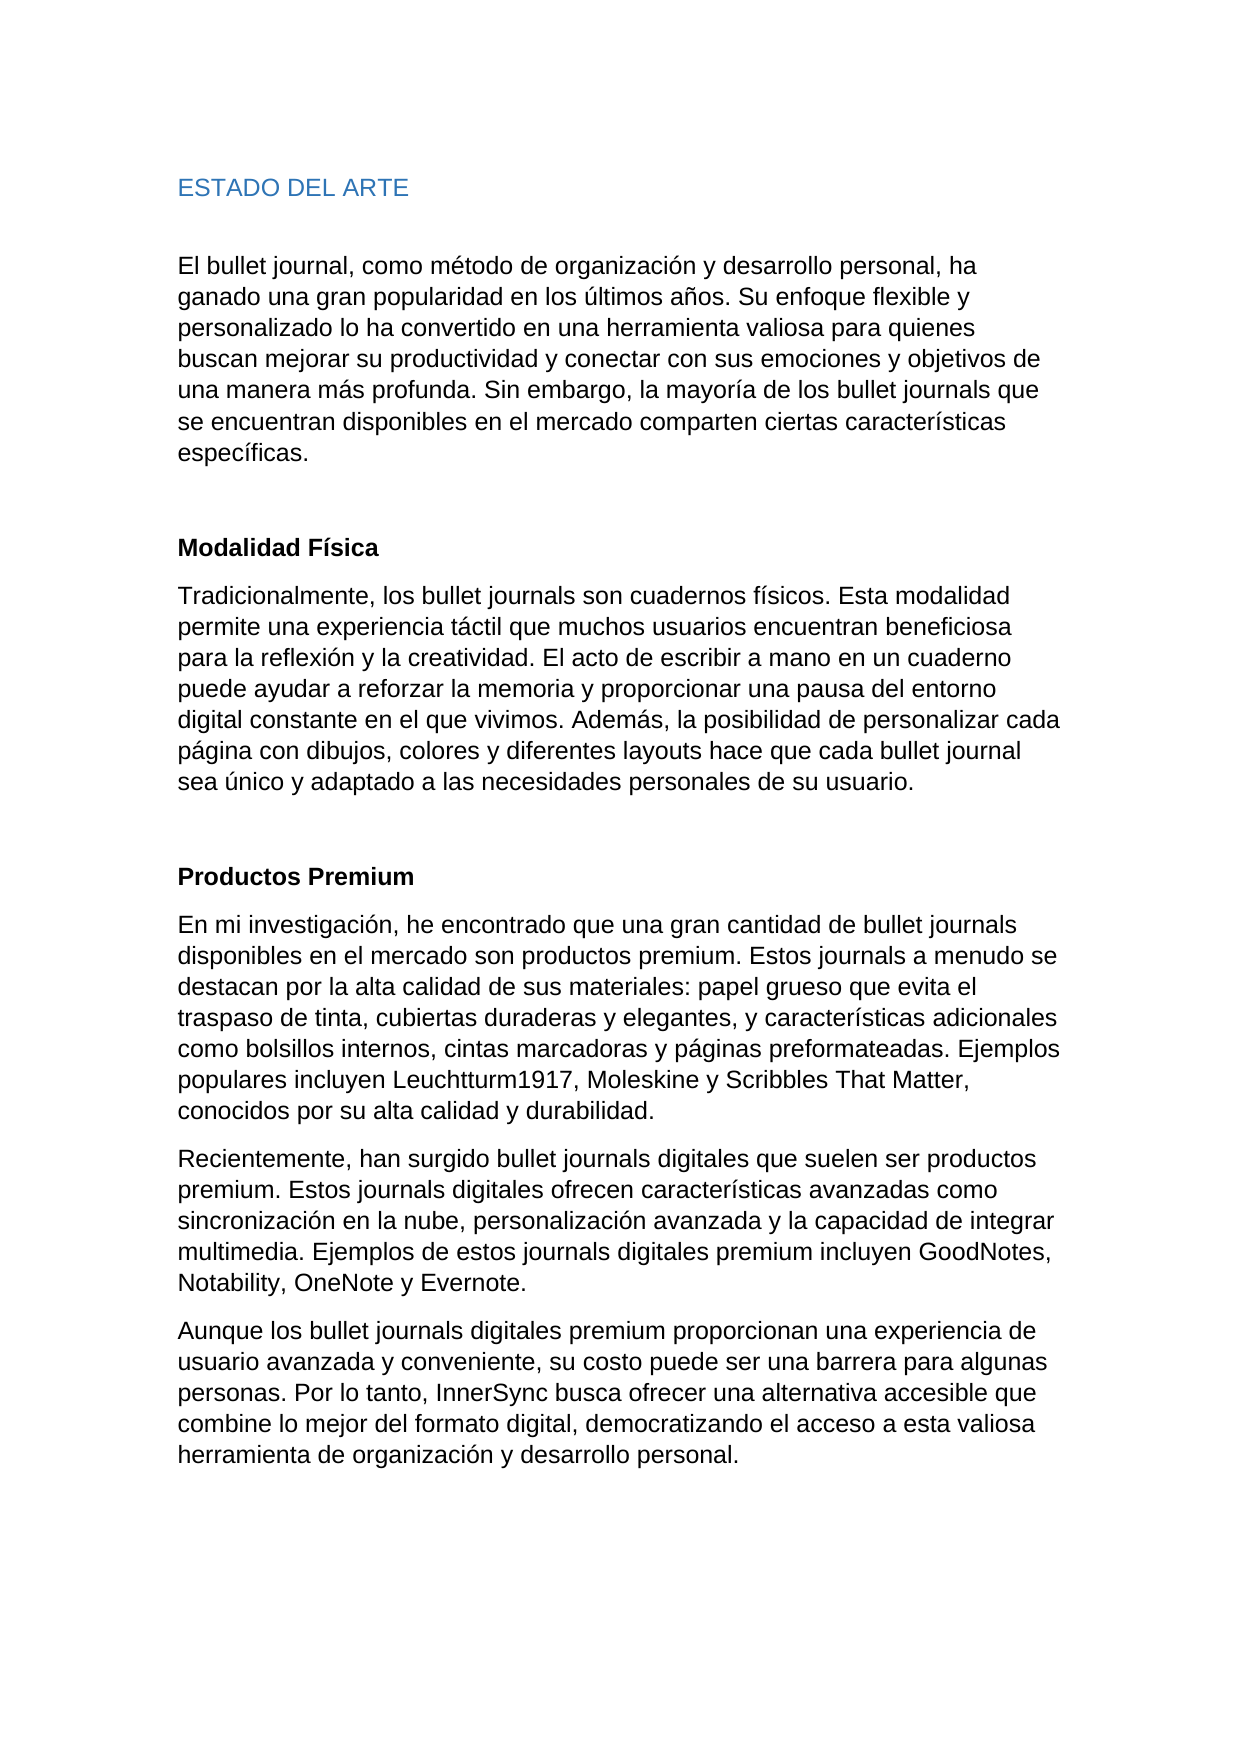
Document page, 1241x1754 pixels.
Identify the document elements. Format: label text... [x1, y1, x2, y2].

text En mi investigación, he encontrado que una gran cantidad de bullet journals disponibles en el mercado son productos premium. Estos journals a menudo se destacan por la alta calidad de sus materiales: papel grueso que evita el traspaso de tinta, cubiertas duraderas y elegantes, y características adicionales como bolsillos internos, cintas marcadoras y páginas preformateadas. Ejemplos populares incluyen Leuchtturm1917, Moleskine y Scribbles That Matter, conocidos por su alta calidad y durabilidad. [177, 910, 1063, 1125]
text Recientemente, han surgido bullet journals digitales que suelen ser productos premium. Estos journals digitales ofrecen características avanzadas como sincronización en la nube, personalización avanzada y la capacidad de integrar multimedia. Ejemplos de estos journals digitales premium incluyen GoodNotes, Notability, OneNote y Evernote. [177, 1144, 1063, 1297]
text Modalidad Física [177, 533, 1063, 562]
text Tradicionalmente, los bullet journals son cuadernos físicos. Esta modalidad permite una experiencia táctil que muchos usuarios encuentran beneficiosa para la reflexión y la creatividad. El acto de escribir a mano en un cuaderno puede ayudar a reforzar la memoria y proporcionar una pausa del entorno digital constante en el que vivimos. Además, la posibilidad de personalizar cada página con dibujos, colores y diferentes layouts hace que cada bullet journal sea único y adaptado a las necesidades personales de su usuario. [177, 581, 1063, 796]
text Productos Premium [177, 862, 1063, 891]
text Aunque los bullet journals digitales premium proporcionan una experiencia de usuario avanzada y conveniente, su costo puede ser una barrera para algunas personas. Por lo tanto, InnerSync busca ofrecer una alternativa accesible que combine lo mejor del formato digital, democratizando el acceso a esta valiosa herramienta de organización y desarrollo personal. [177, 1316, 1063, 1469]
text El bullet journal, como método de organización y desarrollo personal, ha ganado una gran popularidad en los últimos años. Su enfoque flexible y personalizado lo ha convertido en una herramienta valiosa para quienes buscan mejorar su productividad y conectar con sus emociones y objetivos de una manera más profunda. Sin embargo, la mayoría de los bullet journals que se encuentran disponibles en el mercado comparten ciertas características específicas. [177, 251, 1063, 466]
subtitle ESTADO DEL ARTE [177, 173, 1063, 201]
